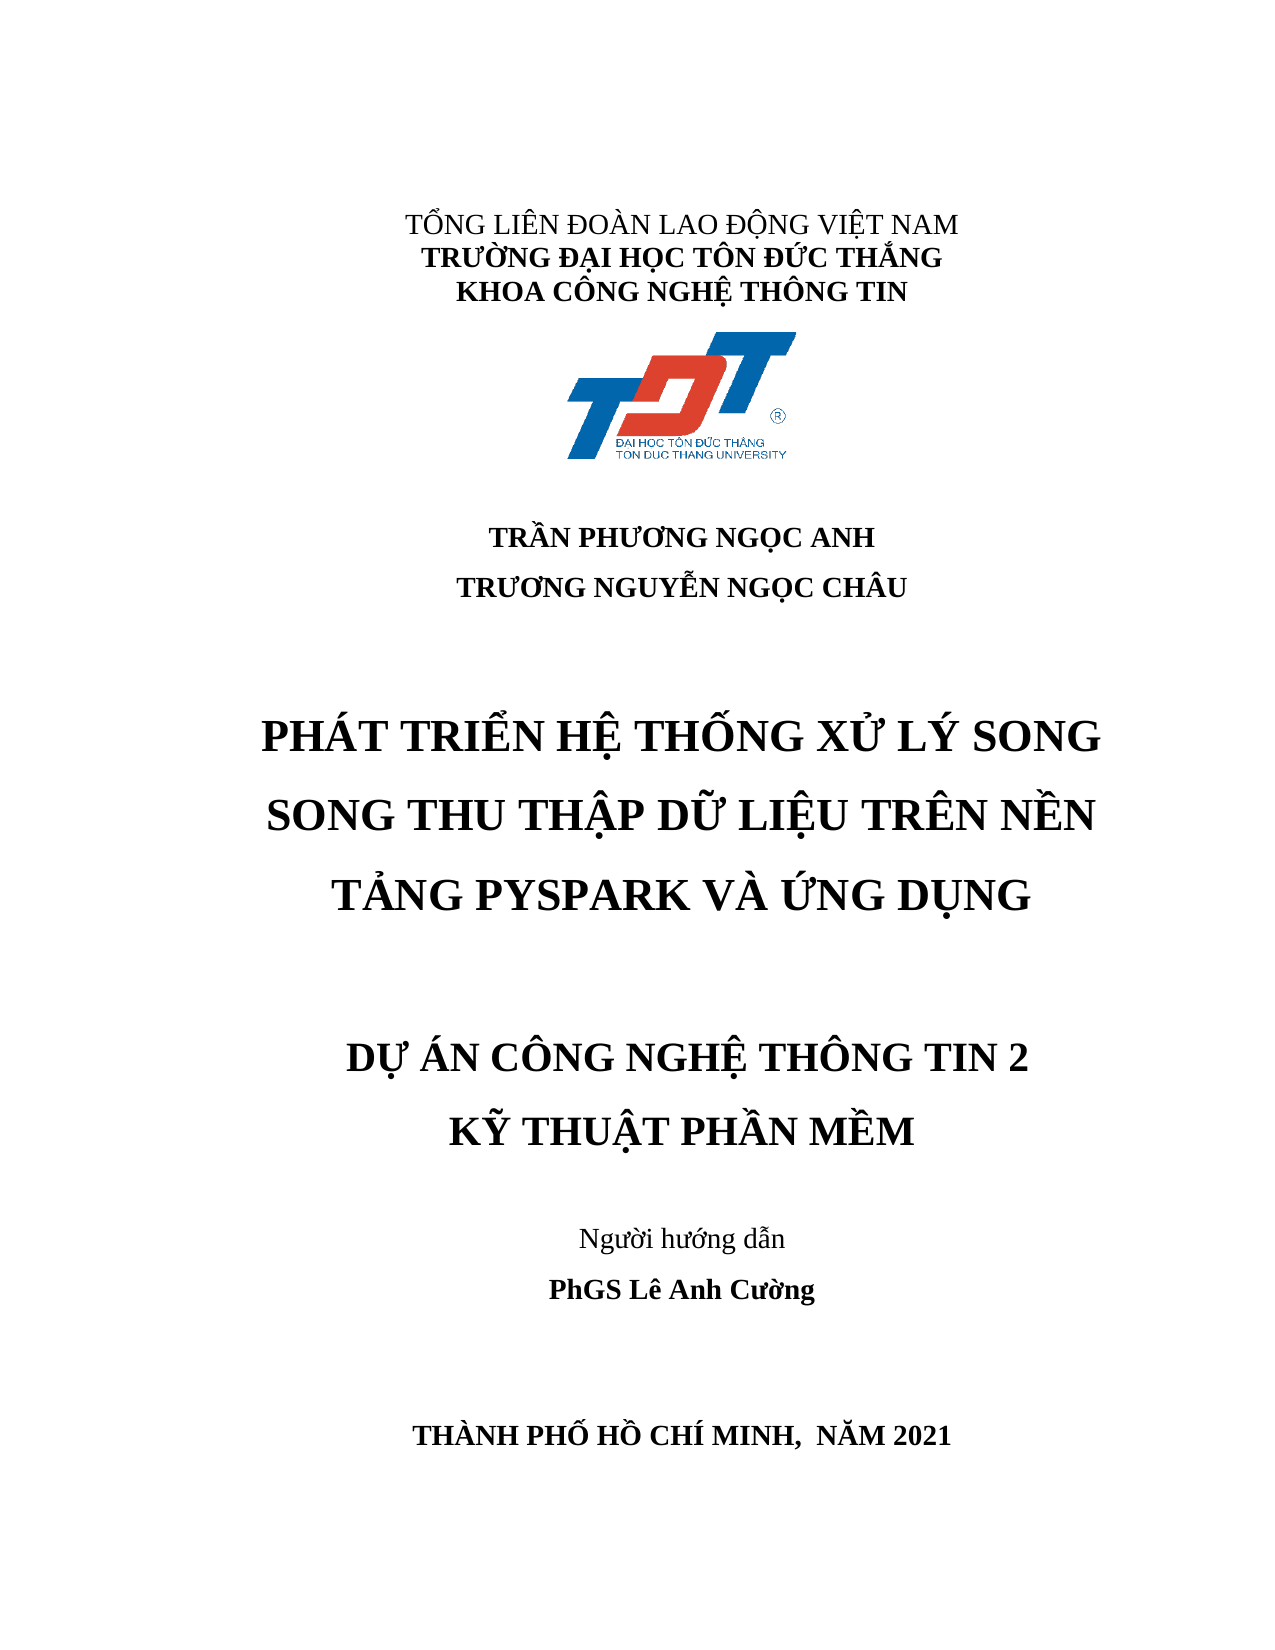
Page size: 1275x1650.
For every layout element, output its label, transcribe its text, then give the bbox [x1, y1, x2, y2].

text DỰ ÁN CÔNG NGHỆ THÔNG TIN 2 [207, 1032, 1157, 1080]
text PhGS Lê Anh Cường [207, 1272, 1157, 1306]
picture [567, 332, 797, 487]
text PHÁT TRIỂN HỆ THỐNG XỬ LÝ SONG SONG THU THẬP DỮ LIỆU TRÊN NỀN TẢNG PYSPARK VÀ ỨNG DỤNG [207, 709, 1157, 920]
text KHOA CÔNG NGHỆ THÔNG TIN [207, 274, 1157, 307]
text Người hướng dẫn [207, 1222, 1157, 1255]
text TRẦN PHƯƠNG NGỌC ANH [207, 520, 1157, 553]
text TRƯƠNG NGUYỄN NGỌC CHÂU [207, 570, 1157, 603]
text TỔNG LIÊN ĐOÀN LAO ĐỘNG VIỆT NAM [207, 207, 1157, 240]
text KỸ THUẬT PHẦN MỀM [207, 1107, 1157, 1154]
text THÀNH PHỐ HỒ CHÍ MINH, NĂM 2021 [207, 1418, 1157, 1452]
text TRƯỜNG ĐẠI HỌC TÔN ĐỨC THẮNG [207, 240, 1157, 274]
